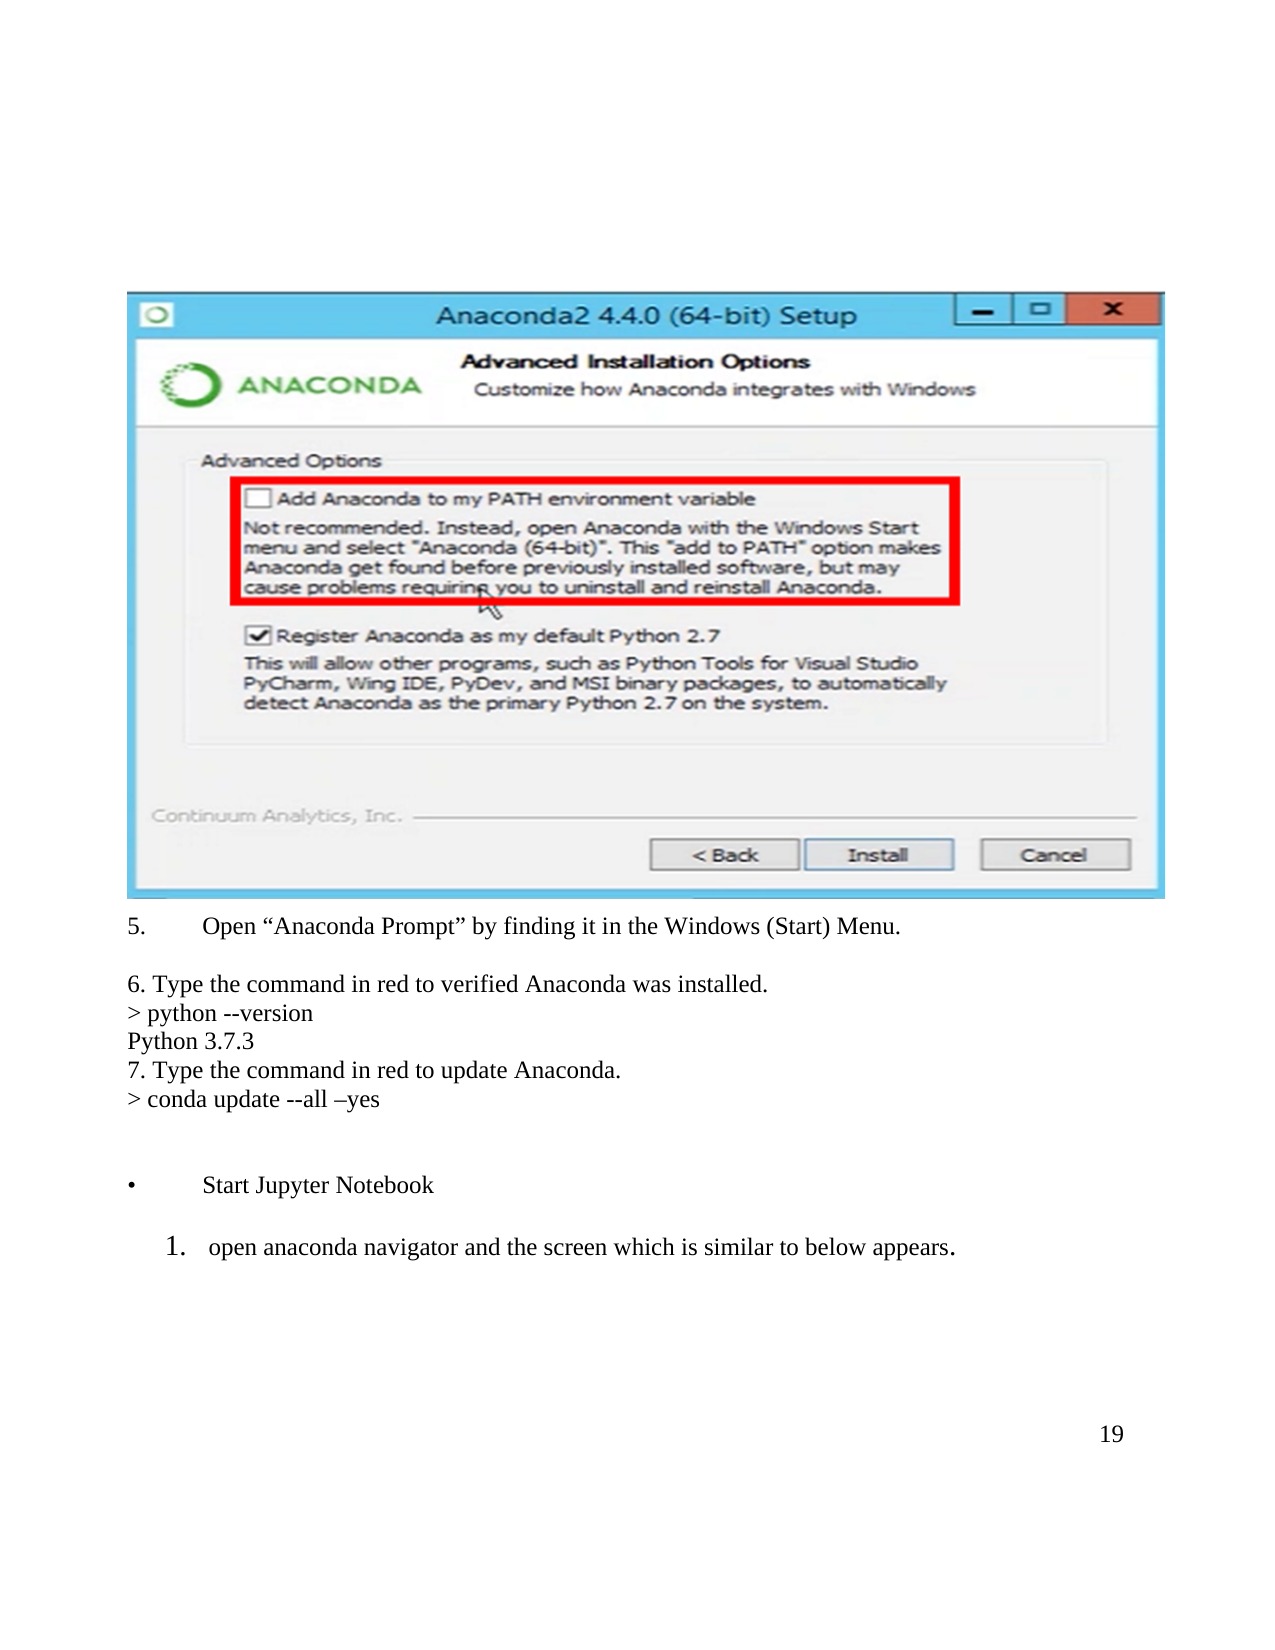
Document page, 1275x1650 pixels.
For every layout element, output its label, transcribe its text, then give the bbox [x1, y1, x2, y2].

text > python --version [127, 998, 1164, 1026]
text Python 3.7.3 [127, 1026, 1164, 1055]
picture [127, 289, 1166, 899]
text 5. Open “Anaconda Prompt” by finding it in the Windows (Start) Menu. [127, 911, 1164, 940]
text • Start Jupyter Notebook [127, 1170, 1164, 1199]
text 6. Type the command in red to verified Anaconda was installed. [127, 969, 1164, 998]
text > conda update --all –yes [127, 1084, 1164, 1113]
list open anaconda navigator and the screen which is similar to below appears. [164, 1228, 1164, 1261]
list 19 [202, 1419, 1164, 1448]
text 7. Type the command in red to update Anaconda. [127, 1055, 1164, 1084]
